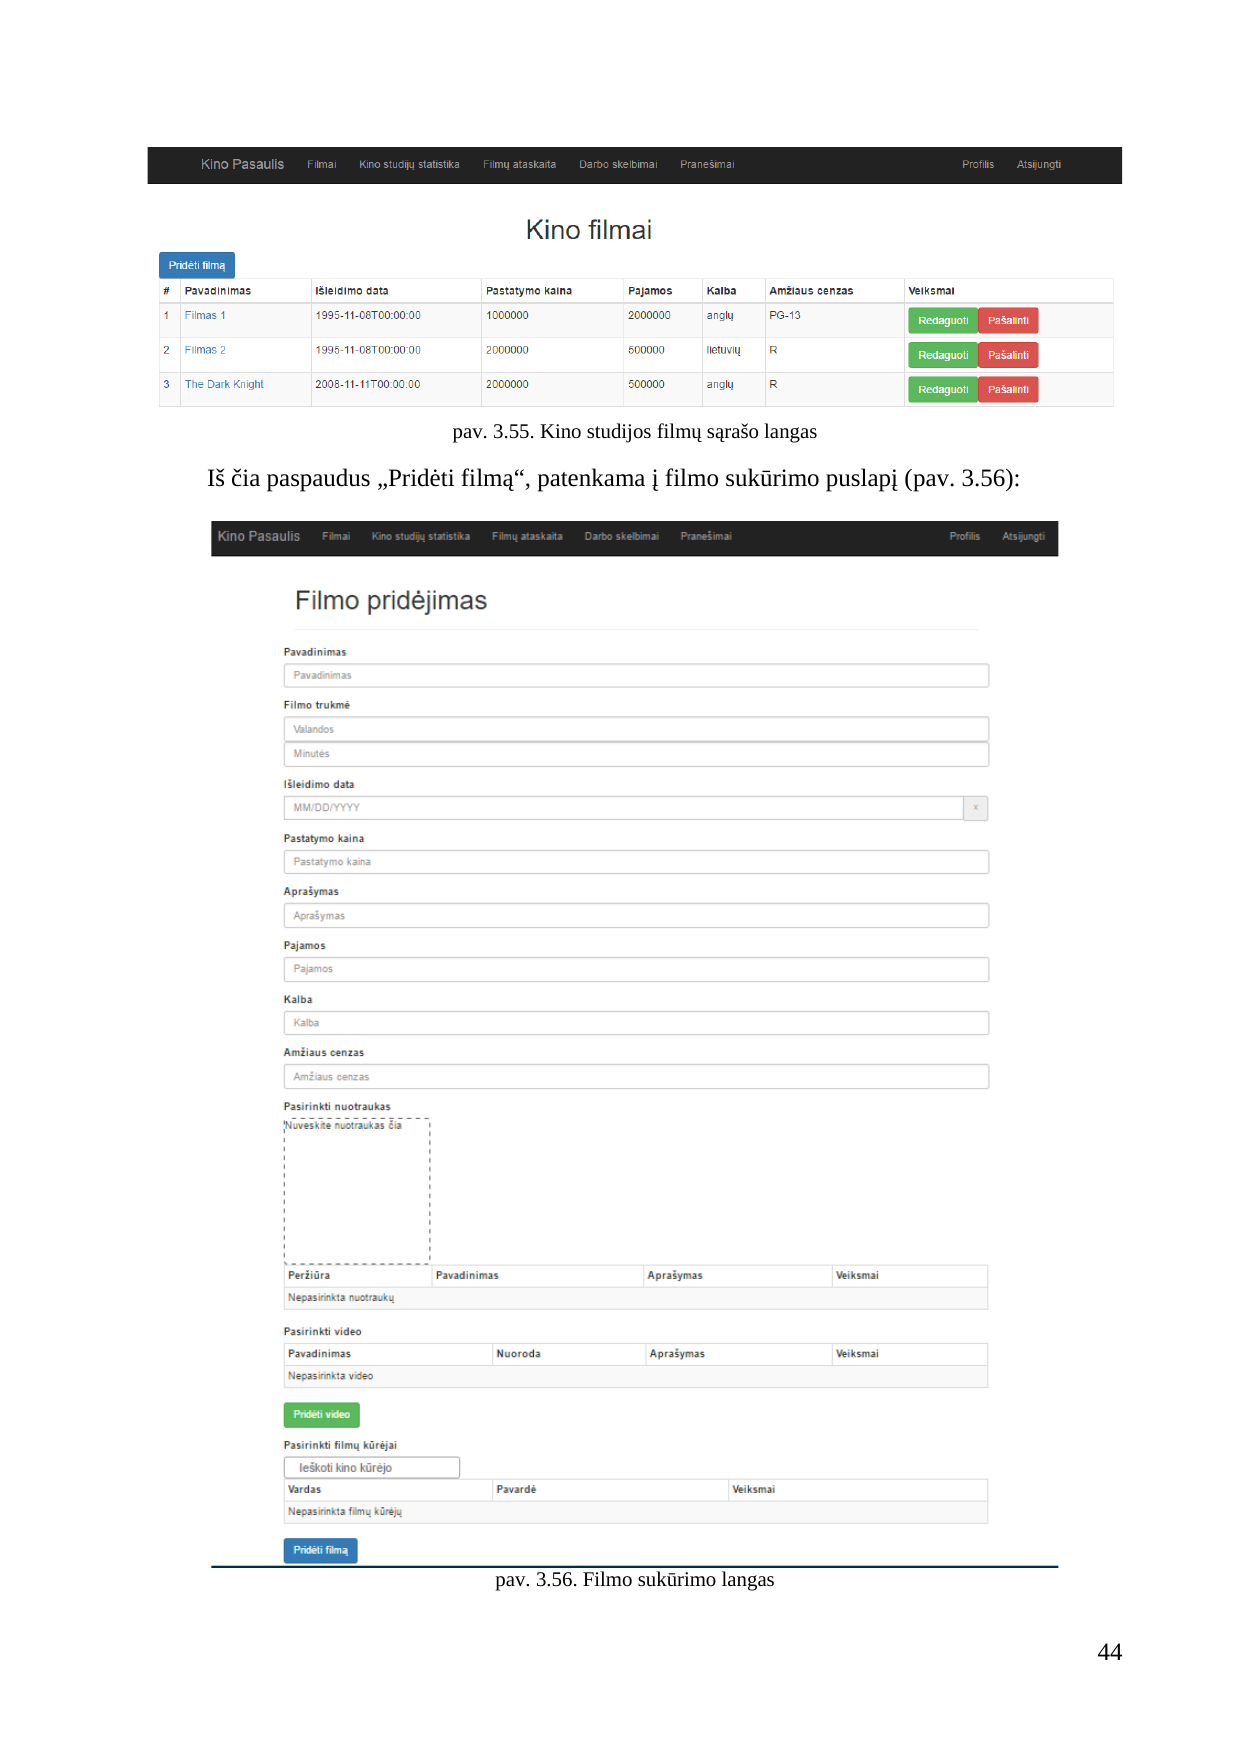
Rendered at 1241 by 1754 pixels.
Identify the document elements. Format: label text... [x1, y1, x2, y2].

picture [211, 521, 1059, 1568]
picture [147, 147, 1123, 419]
